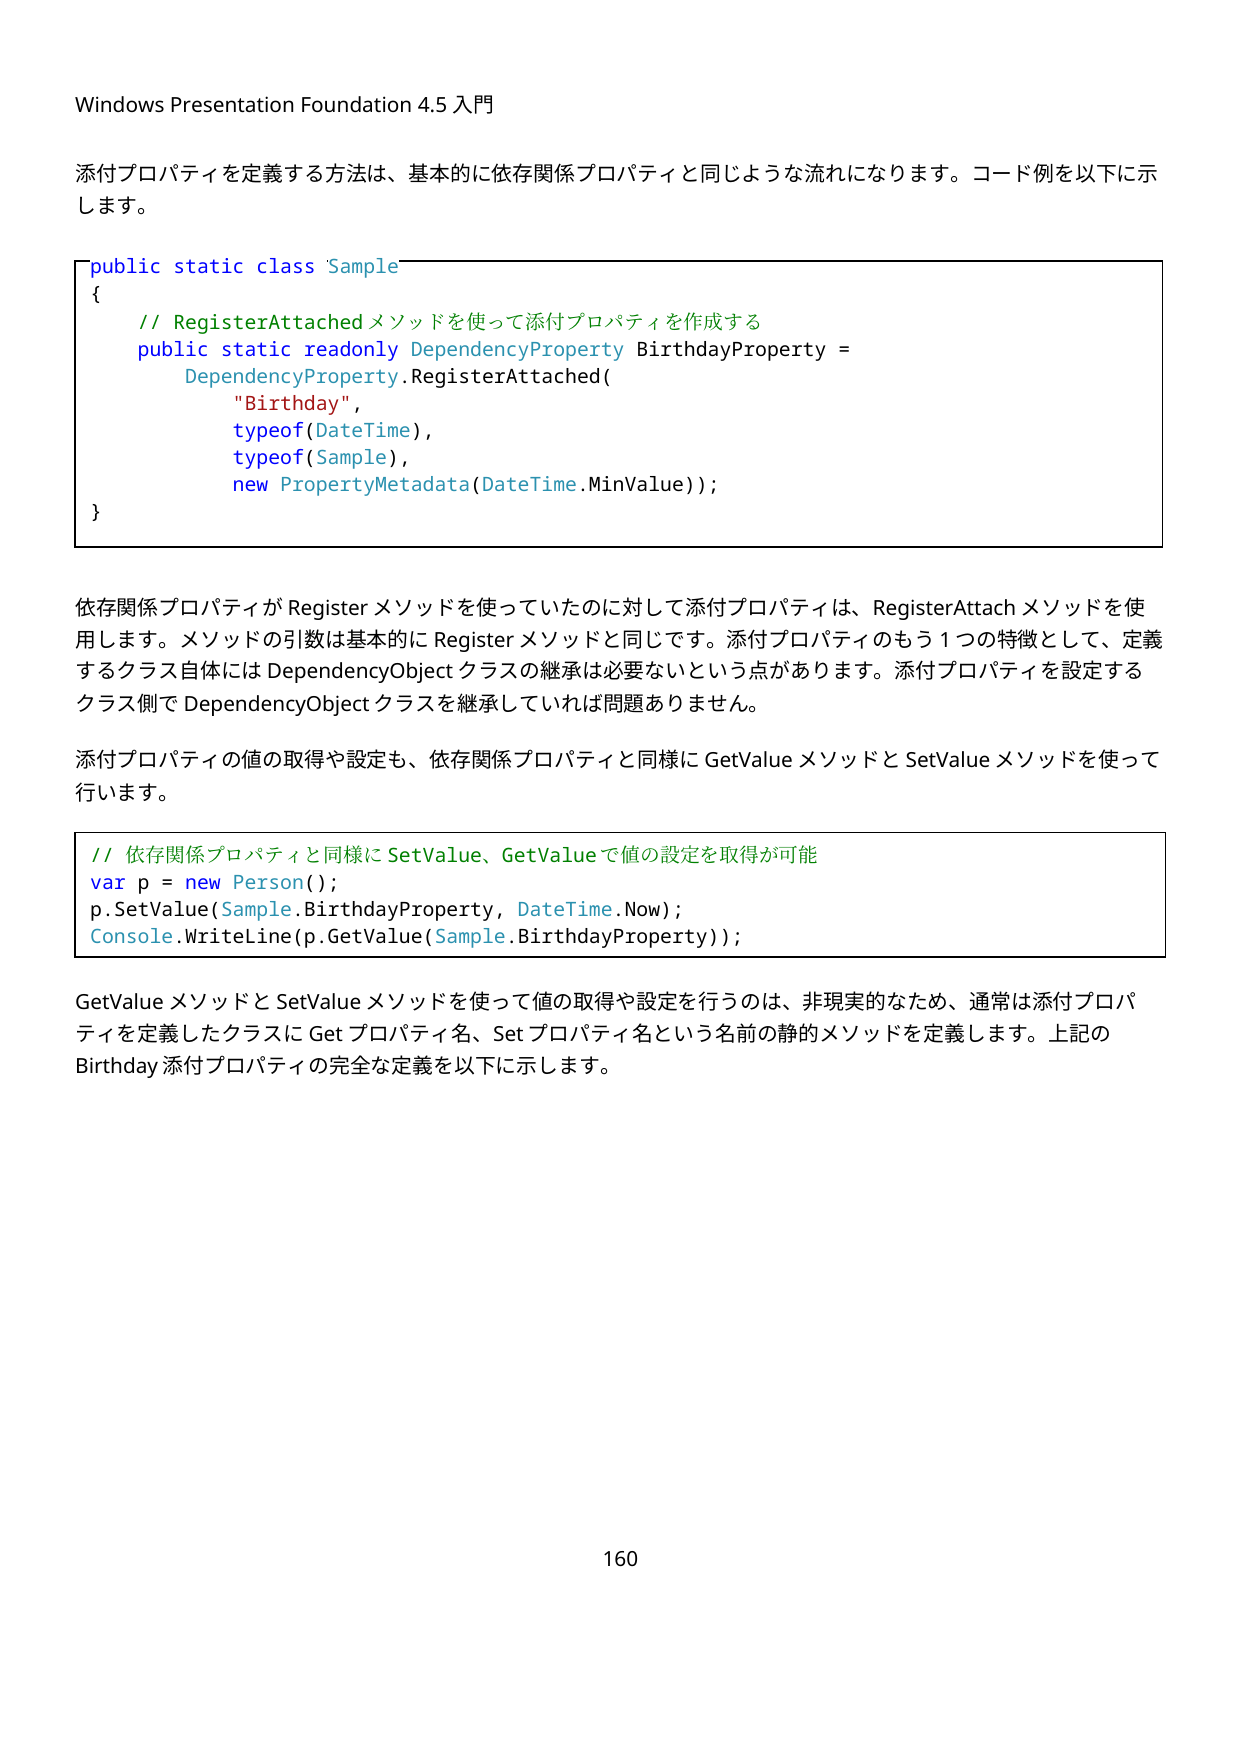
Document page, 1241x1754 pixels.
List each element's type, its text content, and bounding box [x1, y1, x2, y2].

text GetValueメソッドとSetValueメソッドを使って値の取得や設定を行うのは、非現実的なため、通常は添付プロパティを定義したクラスにGetプロパティ名、Setプロパティ名という名前の静的メソッドを定義します。上記のBirthday添付プロパティの完全な定義を以下に示します。 [75, 985, 1165, 1081]
text 添付プロパティを定義する方法は、基本的に依存関係プロパティと同じような流れになります。コード例を以下に示します。 [75, 156, 1165, 220]
text 添付プロパティの値の取得や設定も、依存関係プロパティと同様にGetValueメソッドとSetValueメソッドを使って行います。 [75, 743, 1165, 807]
text 依存関係プロパティがRegisterメソッドを使っていたのに対して添付プロパティは、RegisterAttachメソッドを使用します。メソッドの引数は基本的にRegisterメソッドと同じです。添付プロパティのもう1つの特徴として、定義するクラス自体にはDependencyObjectクラスの継承は必要ないという点があります。添付プロパティを設定するクラス側でDependencyObjectクラスを継承していれば問題ありません。 [75, 590, 1165, 718]
